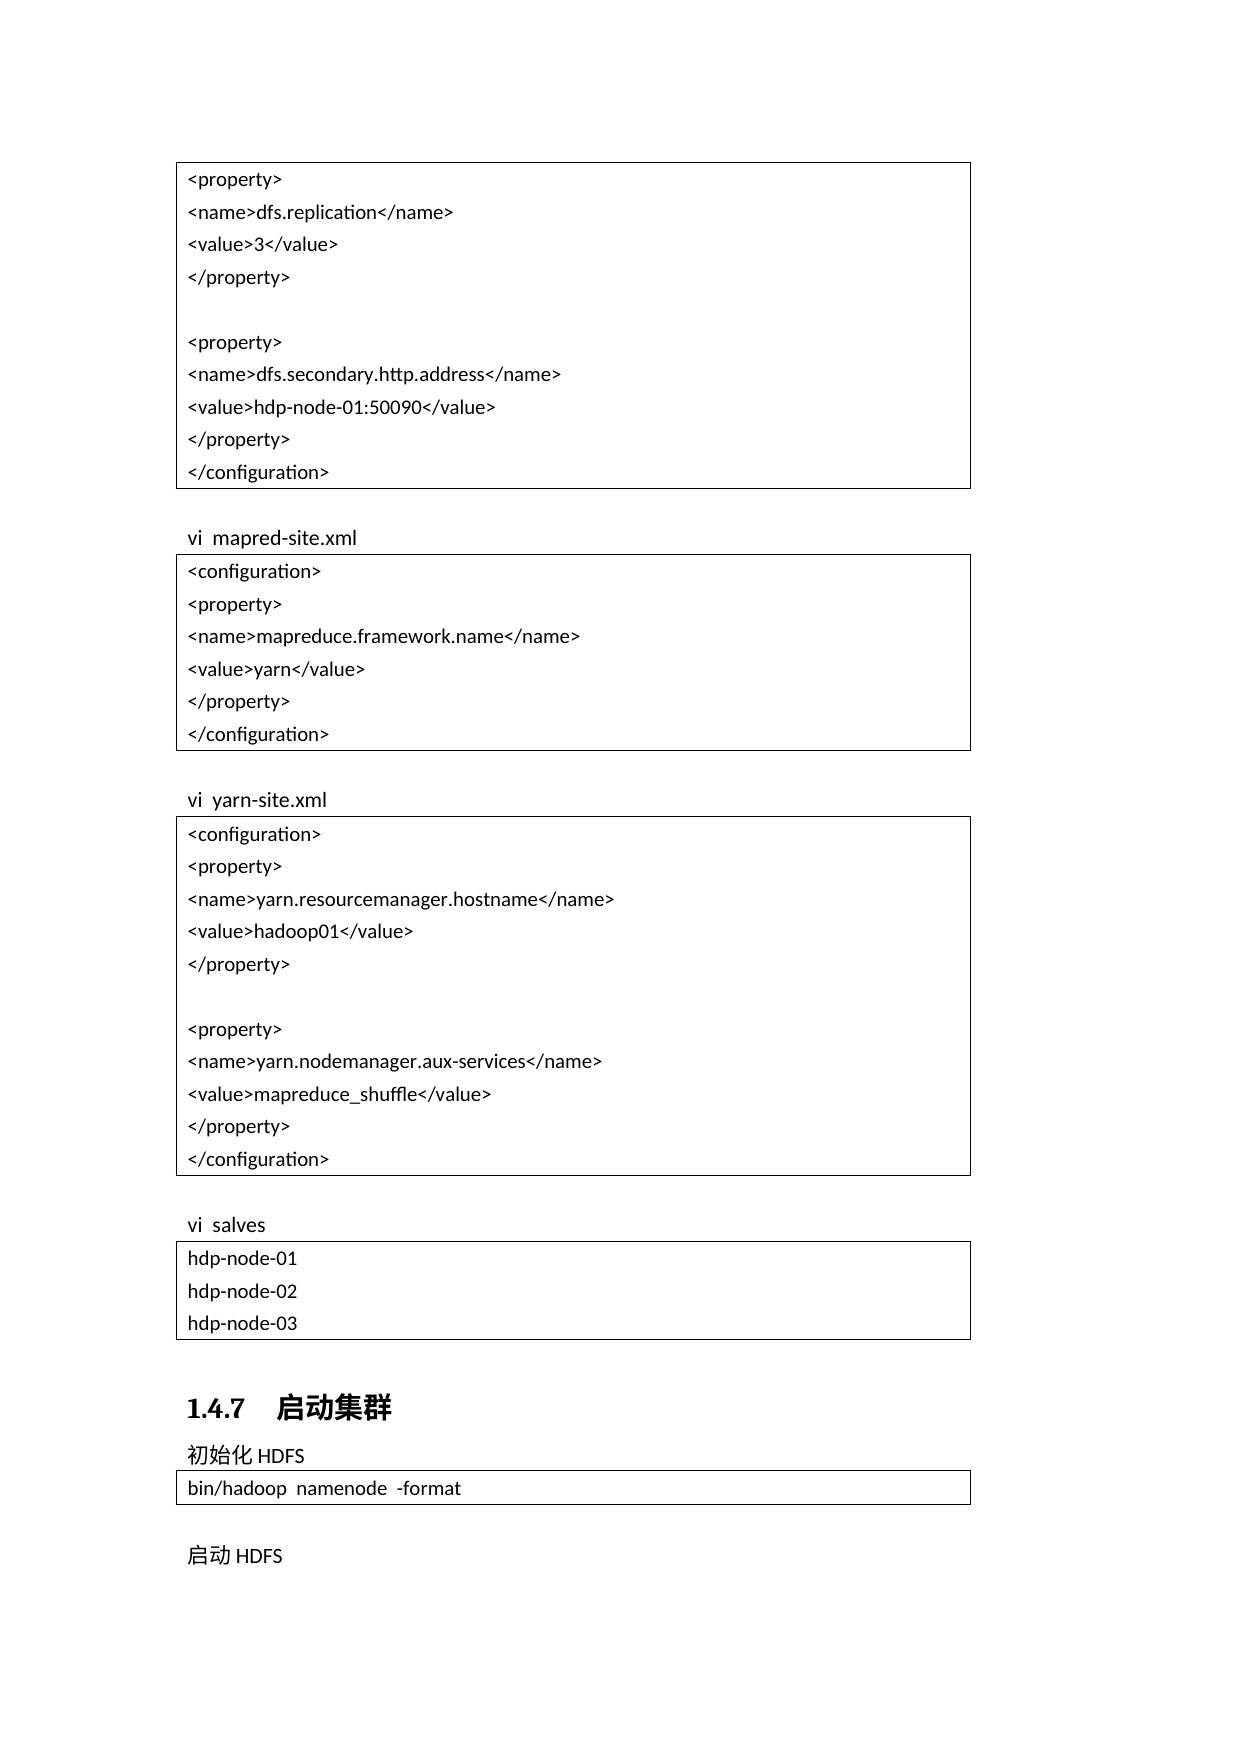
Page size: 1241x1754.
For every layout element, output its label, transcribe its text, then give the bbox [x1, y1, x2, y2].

table_header <configuration> <property> <name>mapreduce.framework.name</name> <value>yarn</value> </property> </configuration> [177, 555, 970, 750]
table_header hdp-node-01 hdp-node-02 hdp-node-03 [177, 1242, 970, 1339]
text vi salves [187, 1208, 1053, 1241]
text vi mapred-site.xml [187, 522, 1053, 554]
text 初始化HDFS [187, 1438, 1053, 1470]
table_header bin/hadoop namenode -format [177, 1471, 970, 1504]
table_header <configuration> <property> <name>yarn.resourcemanager.hostname</name> <value>hadoop01</value> </property> <property> <name>yarn.nodemanager.aux-services</name> <value>mapreduce_shuffle</value> </property> </configuration> [177, 817, 970, 1175]
text 启动HDFS [187, 1537, 1053, 1570]
text vi yarn-site.xml [187, 784, 1053, 816]
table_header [177, 163, 970, 488]
subtitle 启动集群 [187, 1373, 1053, 1438]
